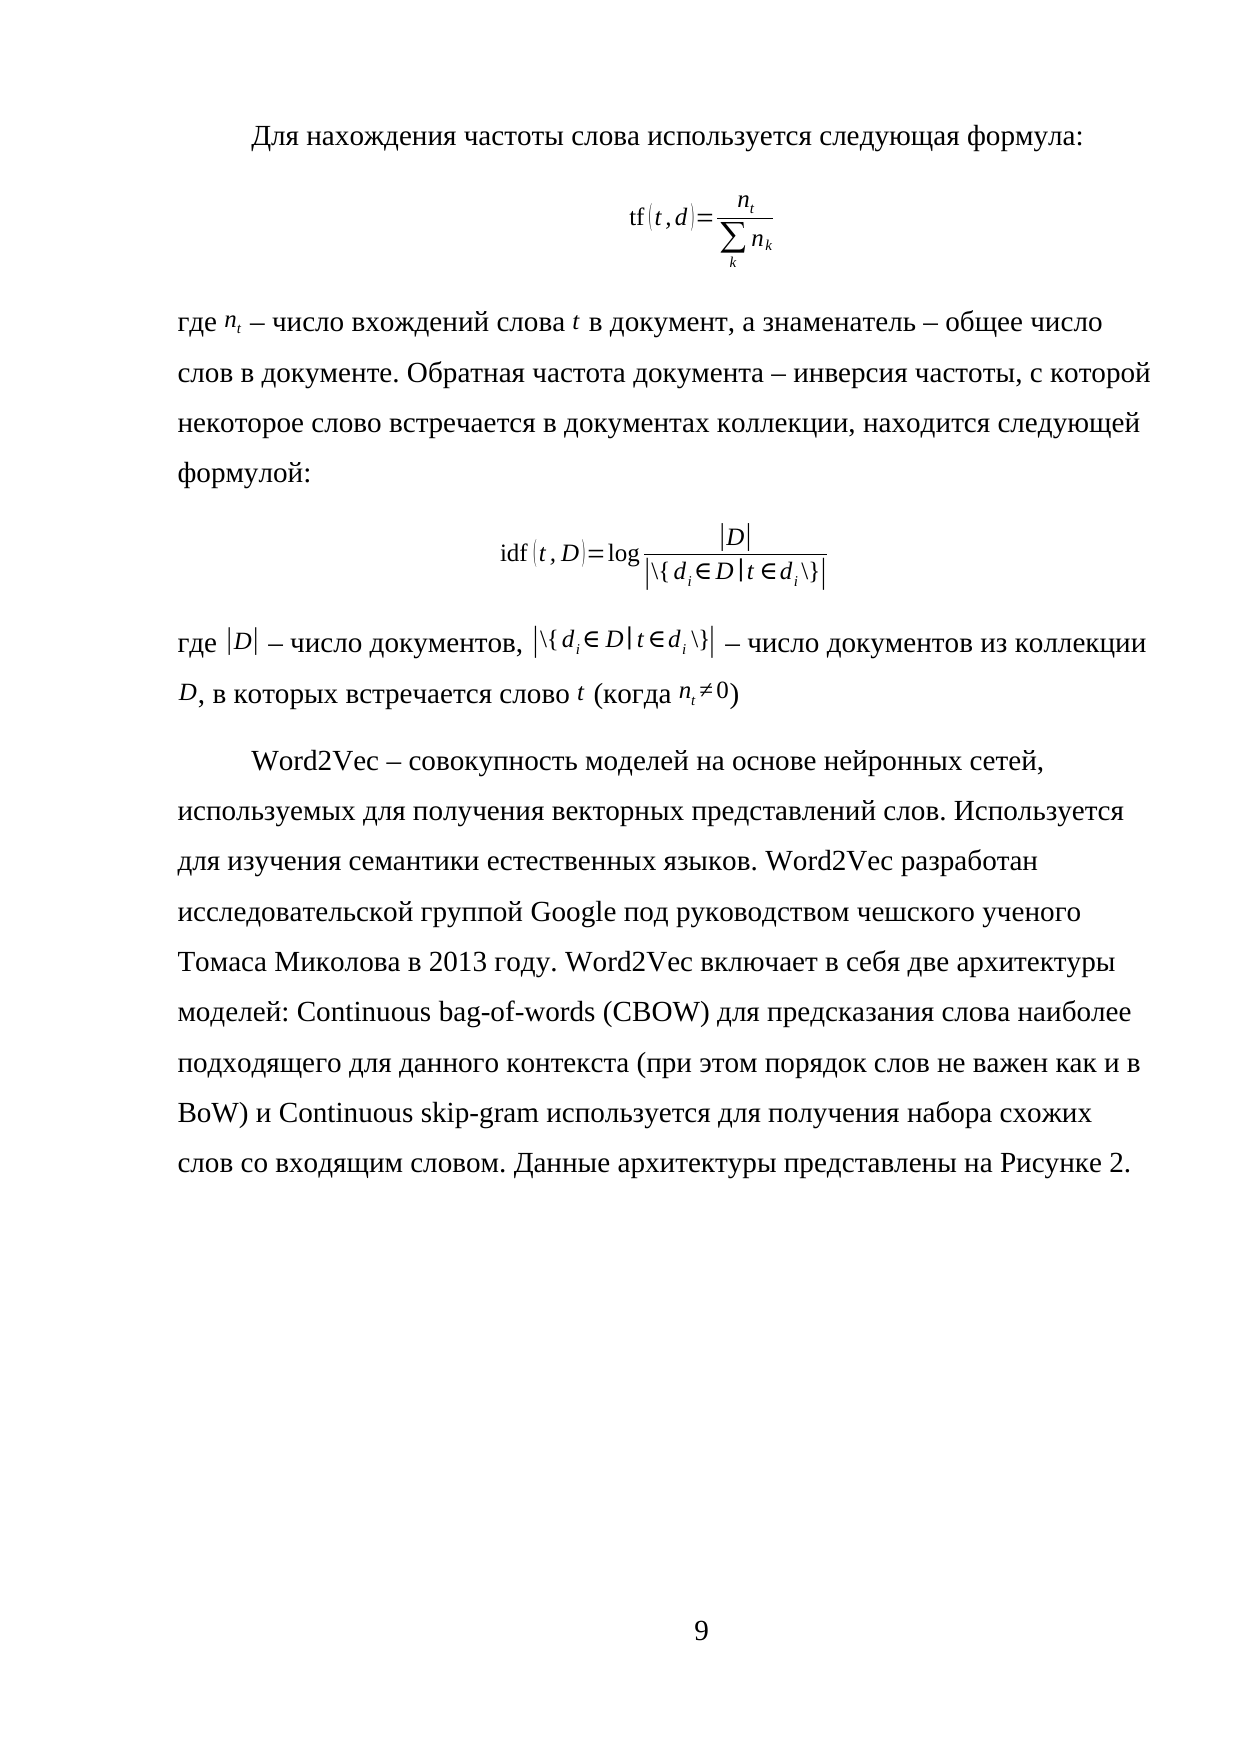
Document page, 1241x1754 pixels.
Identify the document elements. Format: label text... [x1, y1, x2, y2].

text где – число вхождений слова в документ, а знаменатель – общее число слов в документе. Обратная частота документа – инверсия частоты, с которой некоторое слово встречается в документах коллекции, находится следующей формулой: [177, 304, 1152, 489]
text где – число документов, – число документов из коллекции , в которых встречается слово (когда ) [177, 624, 1152, 709]
text Для нахождения частоты слова используется следующая формула: [177, 118, 1152, 152]
text Word2Vec – совокупность моделей на основе нейронных сетей, используемых для получения векторных представлений слов. Используется для изучения семантики естественных языков. Word2Vec разработан исследовательской группой Google под руководством чешского ученого Томаса Миколова в 2013 году. Word2Vec включает в себя две архитектуры моделей: Continuous bag-of-words (CBOW) для предсказания слова наиболее подходящего для данного контекста (при этом порядок слов не важен как и в BoW) и Continuous skip-gram используется для получения набора схожих слов со входящим словом. Данные архитектуры представлены на Рисунке 2. [177, 743, 1152, 1179]
